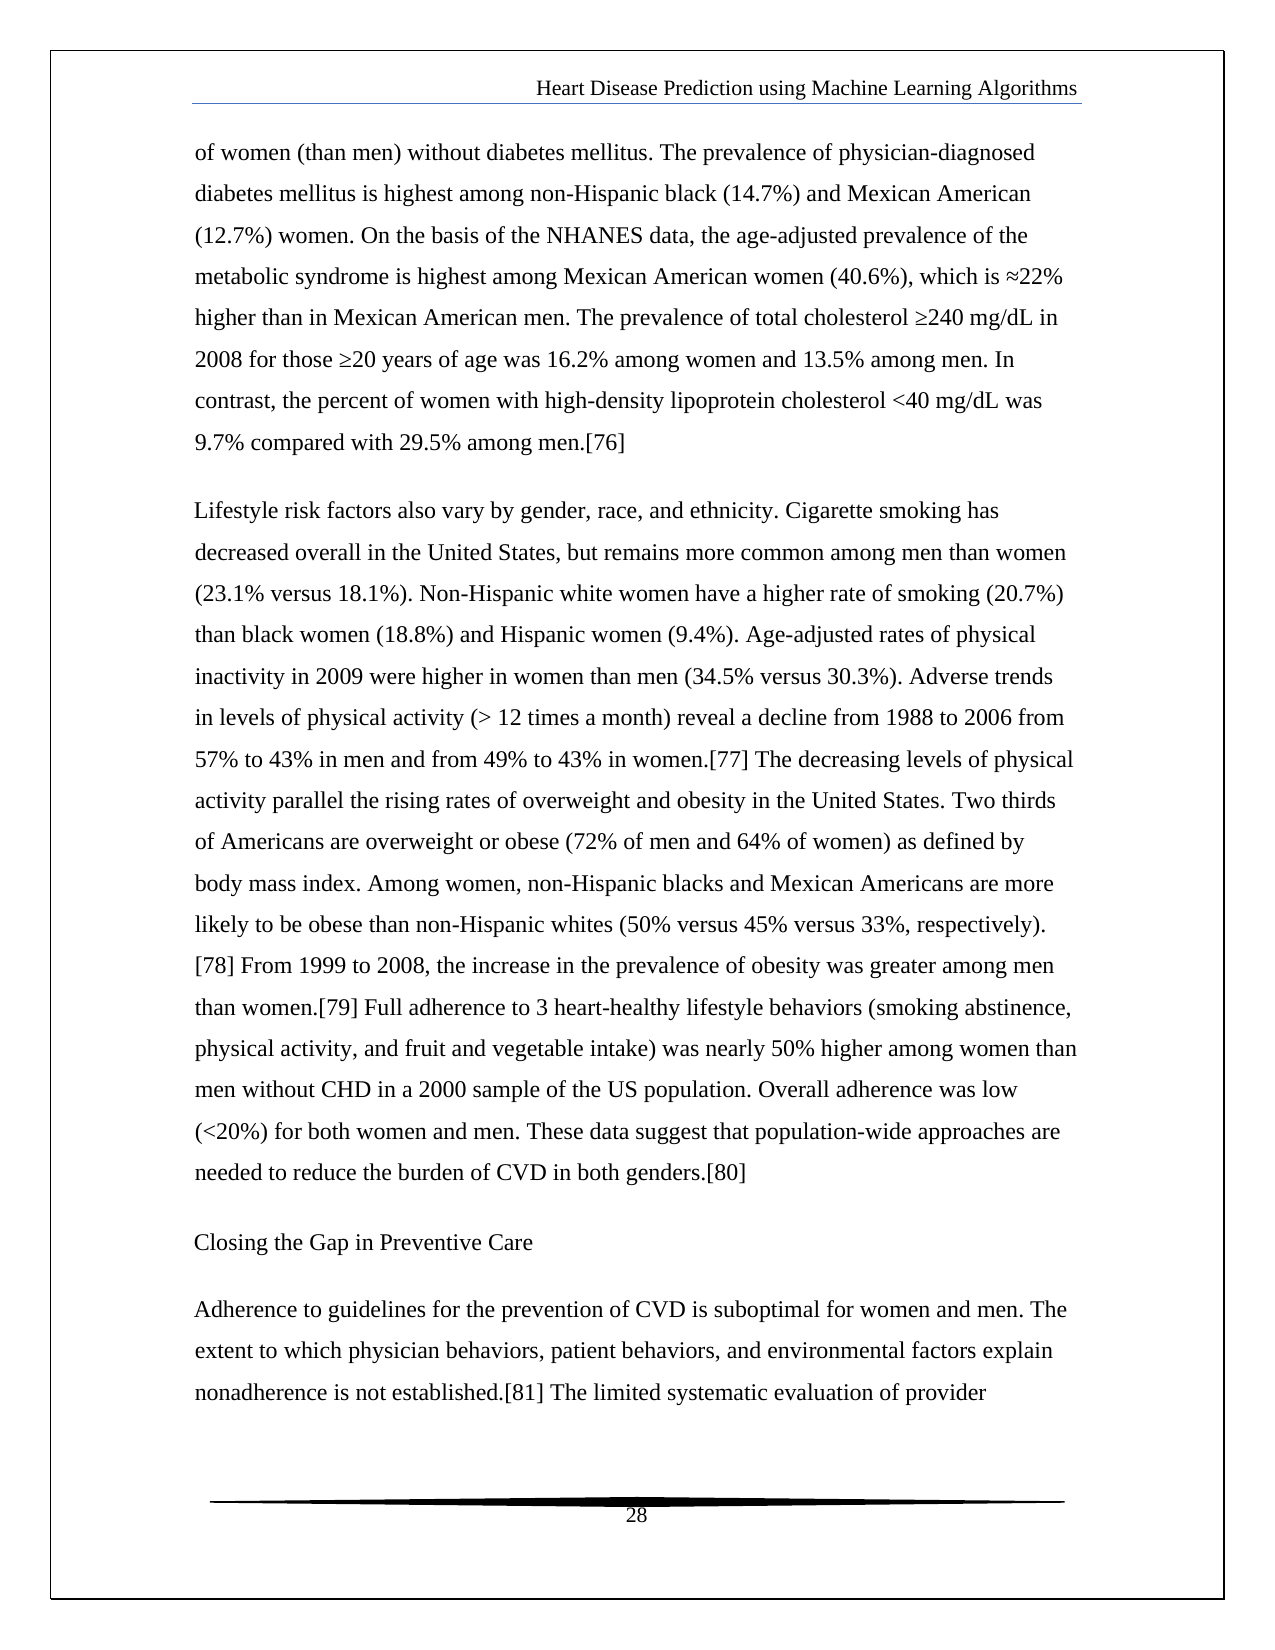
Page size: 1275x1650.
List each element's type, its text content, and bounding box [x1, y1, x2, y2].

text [193, 1295, 1079, 1405]
text Closing the Gap in Preventive Care [193, 1228, 1079, 1255]
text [193, 138, 1079, 455]
text Lifestyle risk factors also vary by gender, race, and ethnicity. Cigarette smoking has decreased overall in the United States, but remains more common among men than women (23.1% versus 18.1%). Non-Hispanic white women have a higher rate of smoking (20.7%) than black women (18.8%) and Hispanic women (9.4%). Age-adjusted rates of physical inactivity in 2009 were higher in women than men (34.5% versus 30.3%). Adverse trends in levels of physical activity (> 12 times a month) reveal a decline from 1988 to 2006 from 57% to 43% in men and from 49% to 43% in women.[77] The decreasing levels of physical activity parallel the rising rates of overweight and obesity in the United States. Two thirds of Americans are overweight or obese (72% of men and 64% of women) as defined by body mass index. Among women, non-Hispanic blacks and Mexican Americans are more likely to be obese than non-Hispanic whites (50% versus 45% versus 33%, respectively).[78] From 1999 to 2008, the increase in the prevalence of obesity was greater among men than women.[79] Full adherence to 3 heart-healthy lifestyle behaviors (smoking abstinence, physical activity, and fruit and vegetable intake) was nearly 50% higher among women than men without CHD in a 2000 sample of the US population. Overall adherence was low (<20%) for both women and men. These data suggest that population-wide approaches are needed to reduce the burden of CVD in both genders.[80] [193, 496, 1079, 1186]
